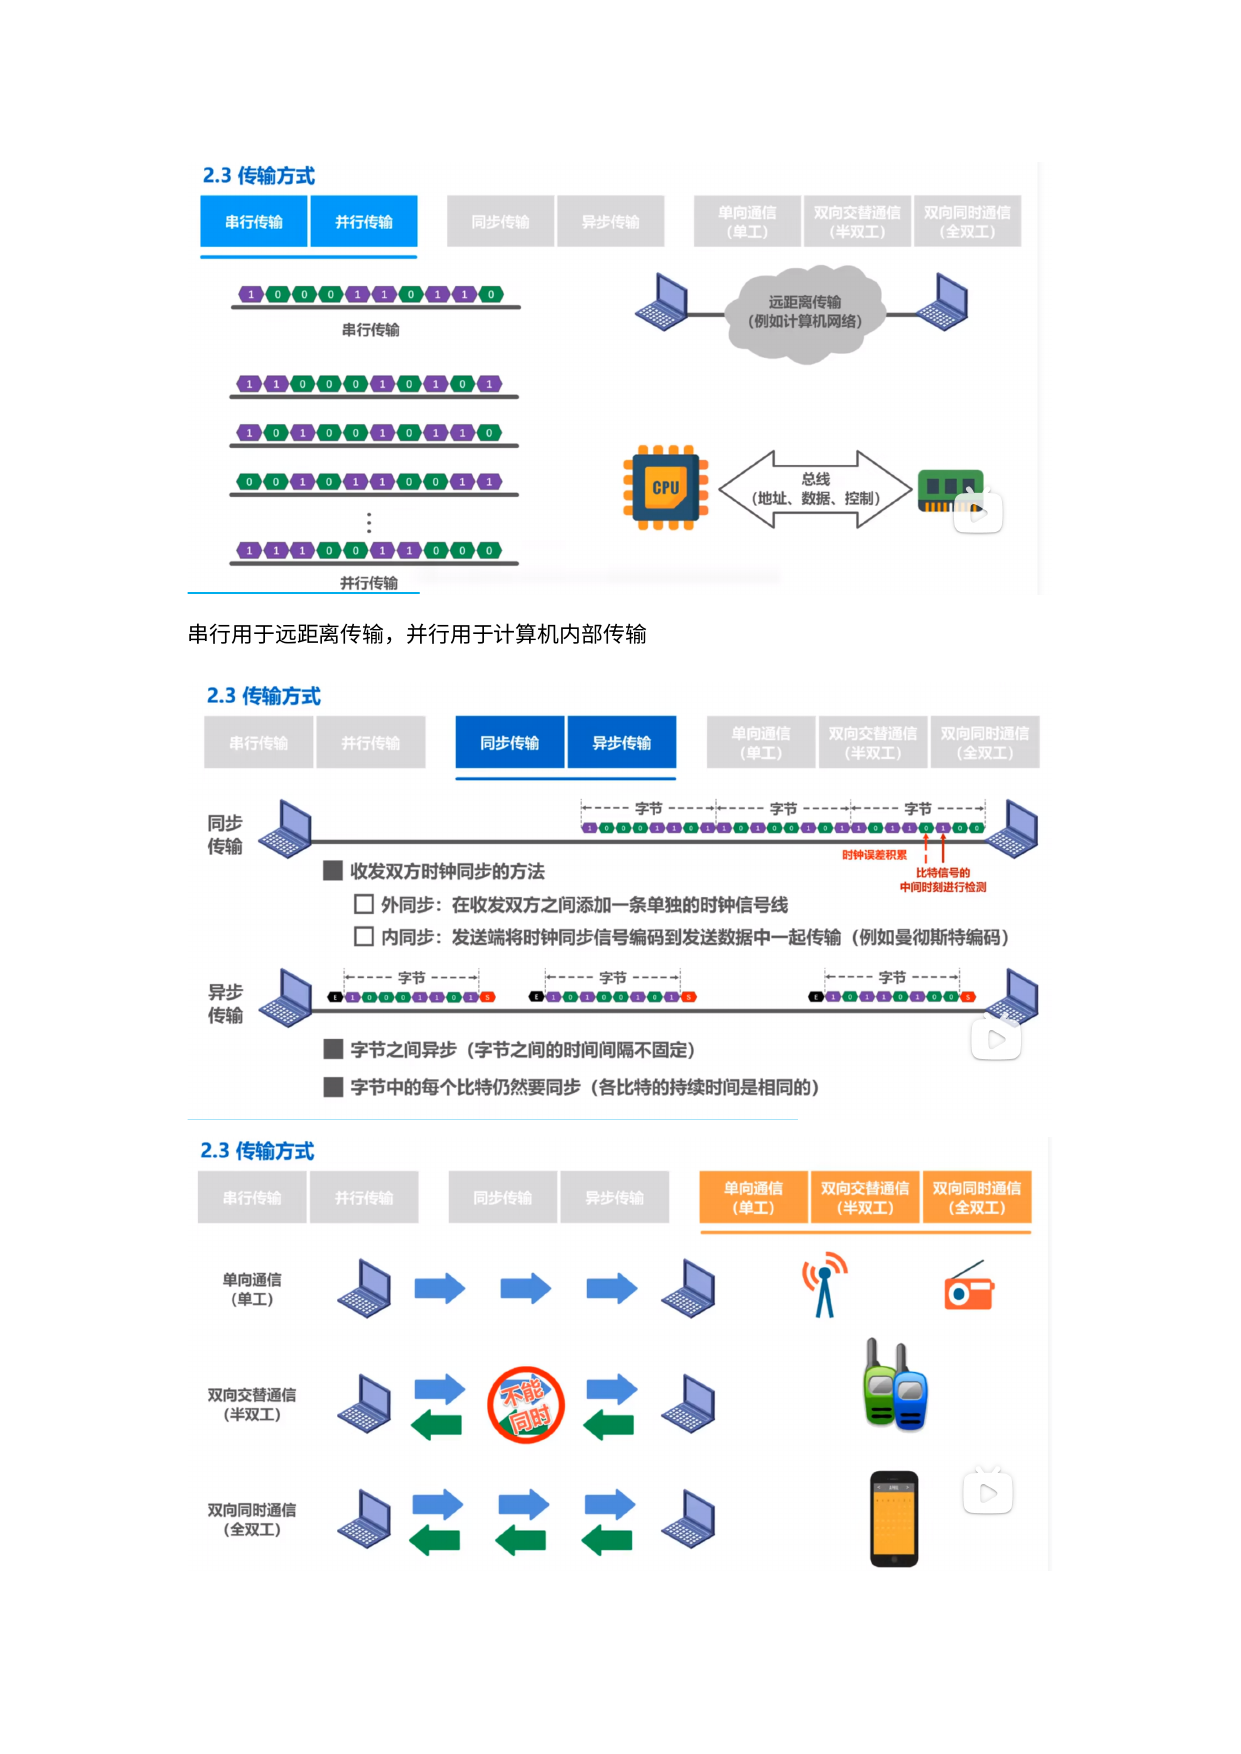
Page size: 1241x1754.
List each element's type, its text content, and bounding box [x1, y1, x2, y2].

picture [187, 1137, 1053, 1571]
picture [187, 162, 1053, 595]
list 串行用于远距离传输，并行用于计算机内部传输 [187, 617, 1053, 649]
picture [187, 682, 1053, 1120]
